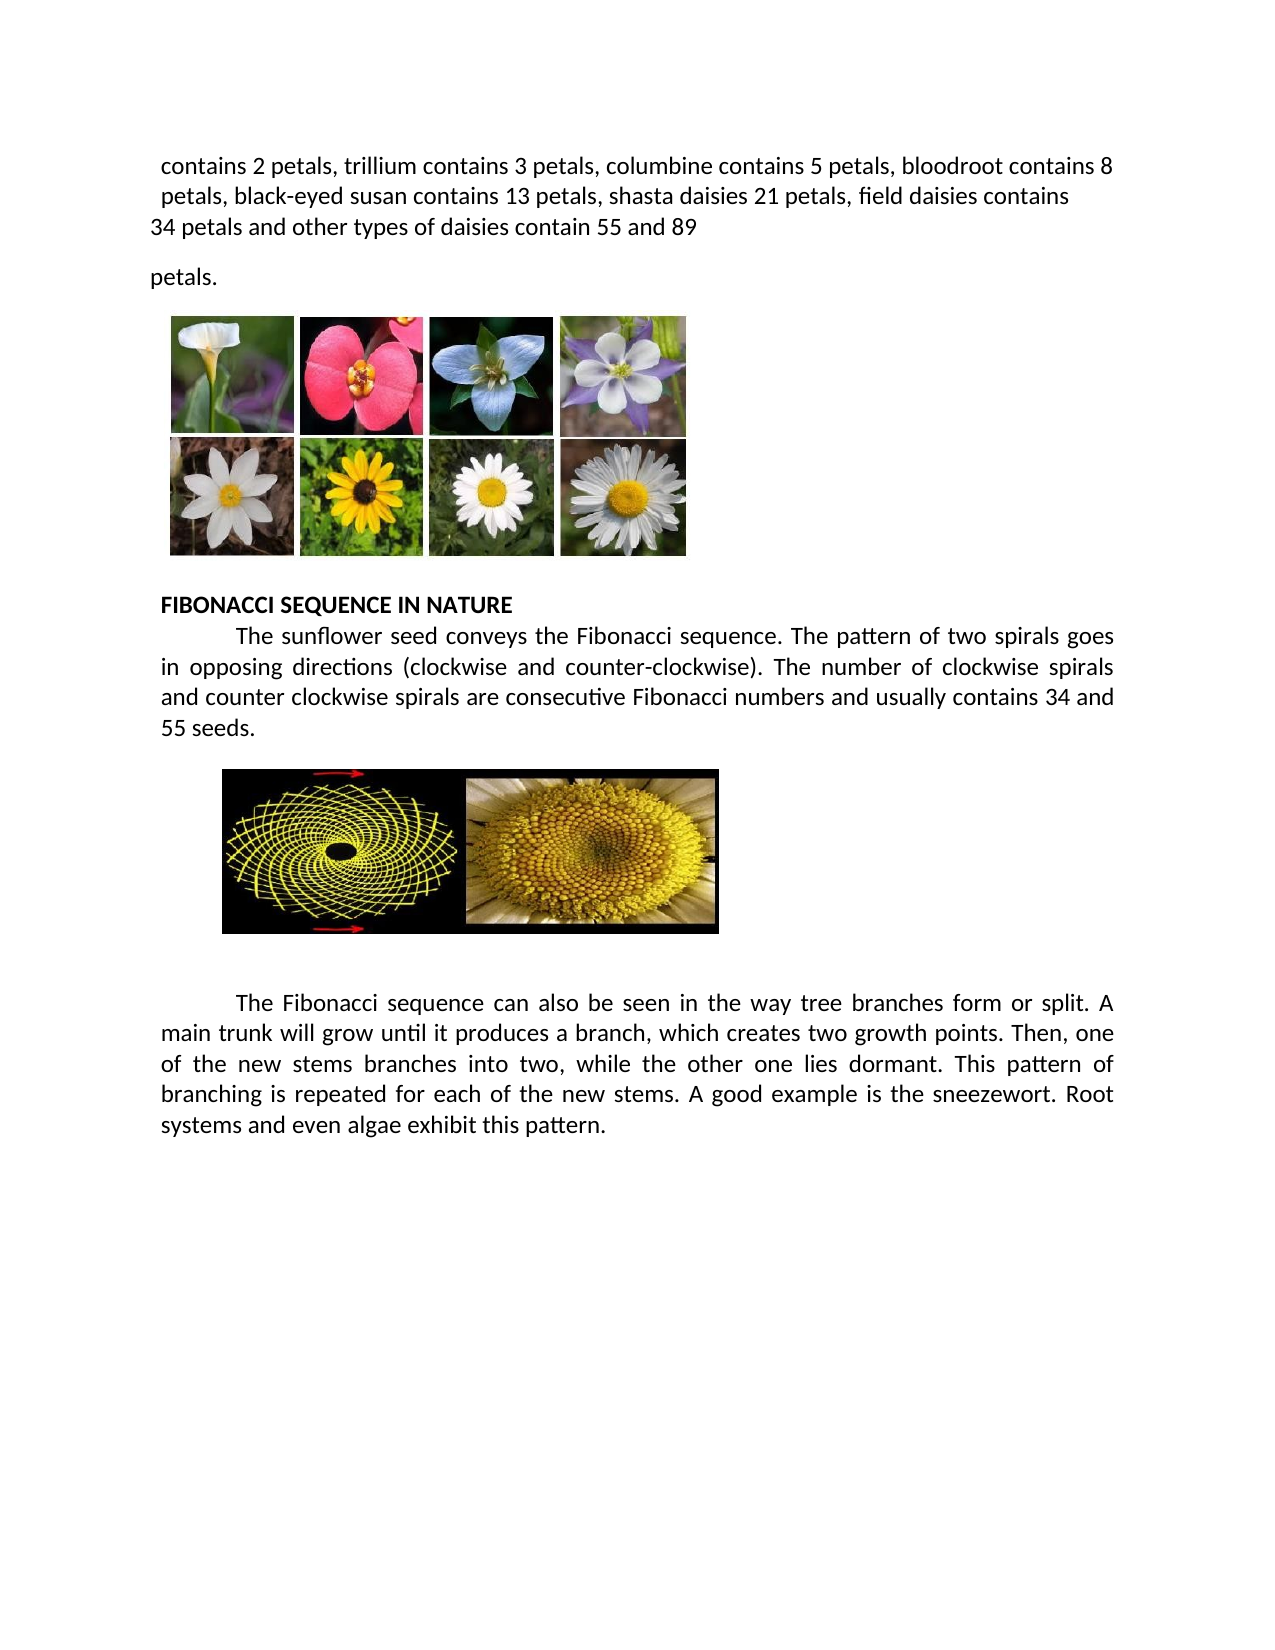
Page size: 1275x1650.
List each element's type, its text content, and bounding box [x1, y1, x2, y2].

text 34 petals and other types of daisies contain 55 and 89 [150, 211, 1125, 242]
text The sunflower seed conveys the Fibonacci sequence. The pattern of two spirals goes in opposing directions (clockwise and counter-clockwise). The number of clockwise spirals and counter clockwise spirals are consecutive Fibonacci numbers and usually contains 34 and 55 seeds. [161, 620, 1114, 742]
text The Fibonacci sequence can also be seen in the way tree branches form or split. A main trunk will grow until it produces a branch, which creates two growth points. Then, one of the new stems branches into two, while the other one lies dormant. This pattern of branching is repeated for each of the new stems. A good example is the sneezewort. Root systems and even algae exhibit this pattern. [161, 987, 1114, 1140]
text FIBONACCI SEQUENCE IN NATURE [161, 589, 1125, 620]
picture [163, 310, 691, 561]
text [161, 150, 1114, 211]
picture [222, 769, 719, 934]
text petals. [150, 261, 1125, 291]
